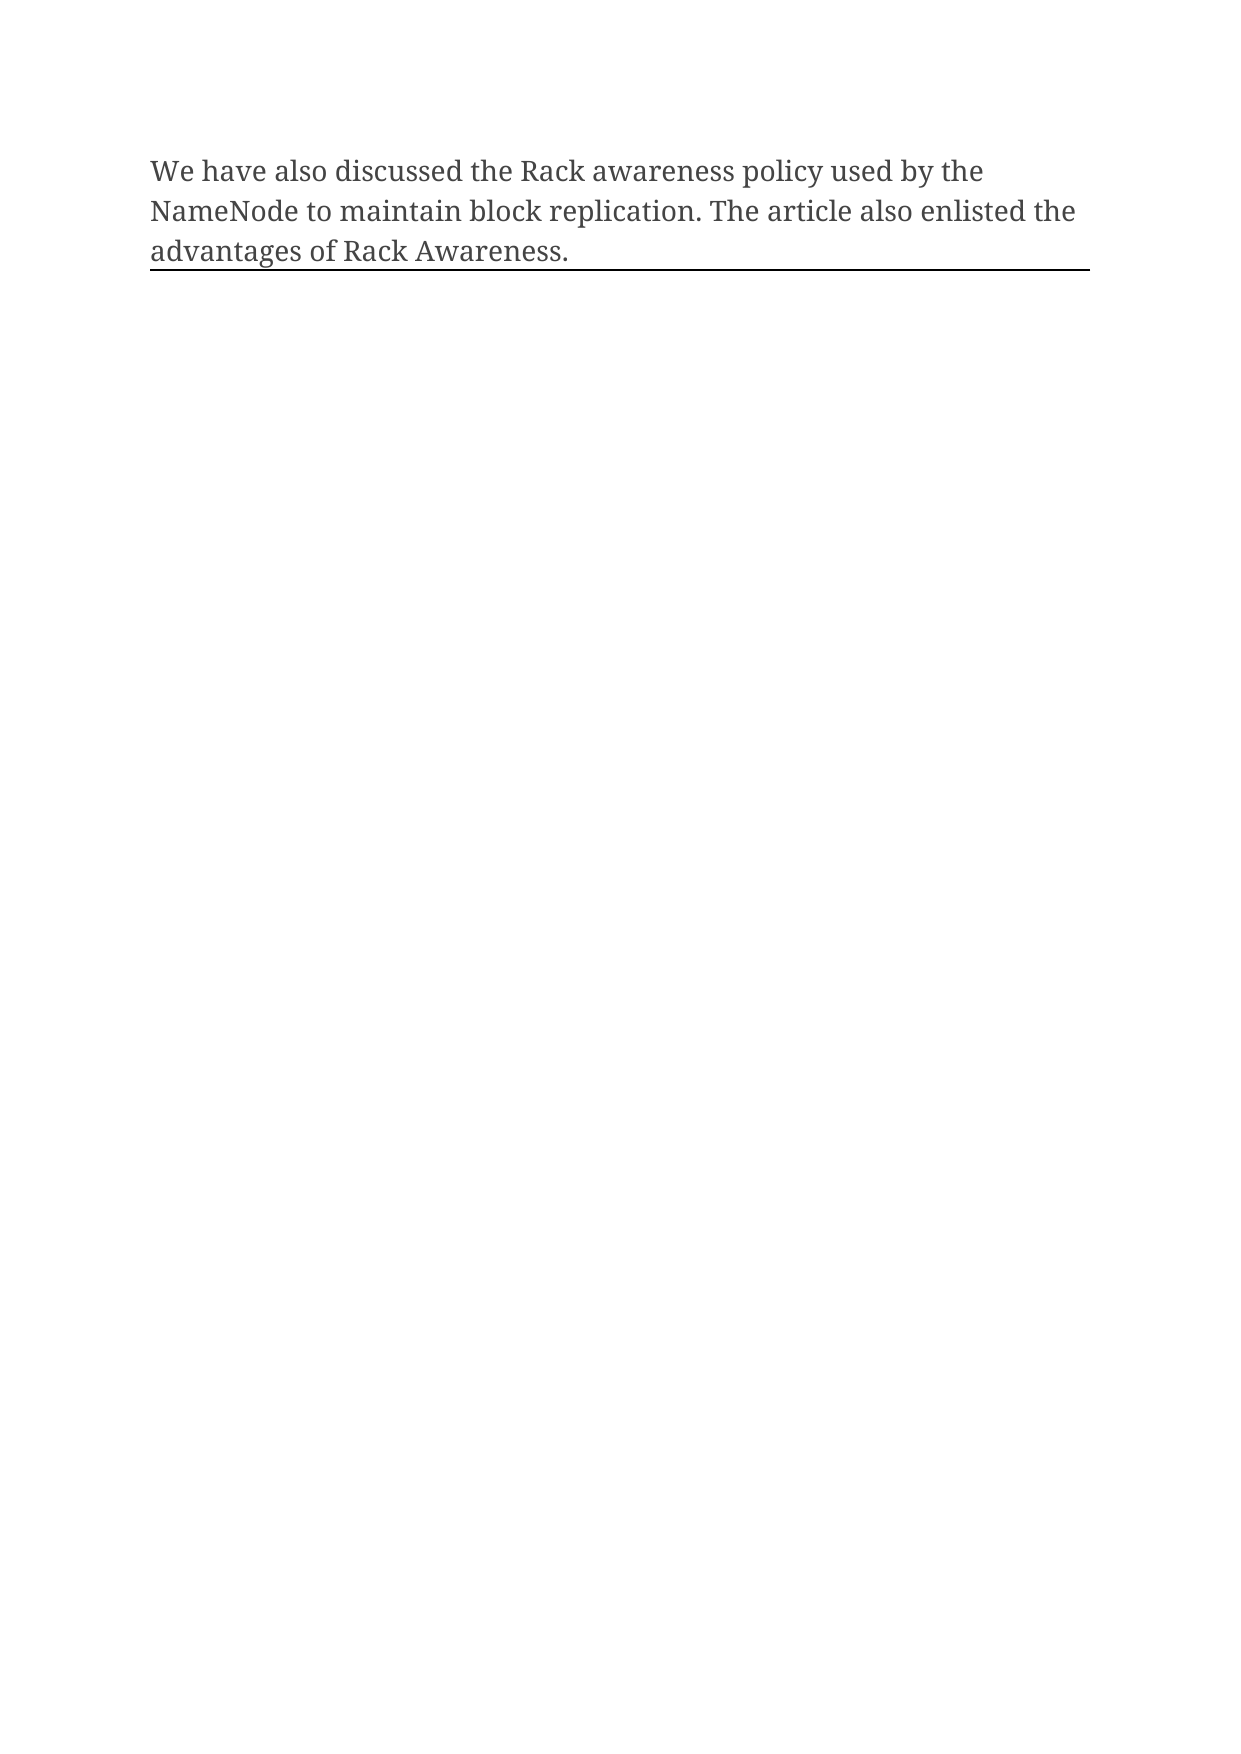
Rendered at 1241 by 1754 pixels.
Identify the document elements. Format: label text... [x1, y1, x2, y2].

text We have also discussed the Rack awareness policy used by the NameNode to maintain block replication. The article also enlisted the advantages of Rack Awareness. [150, 150, 1090, 269]
